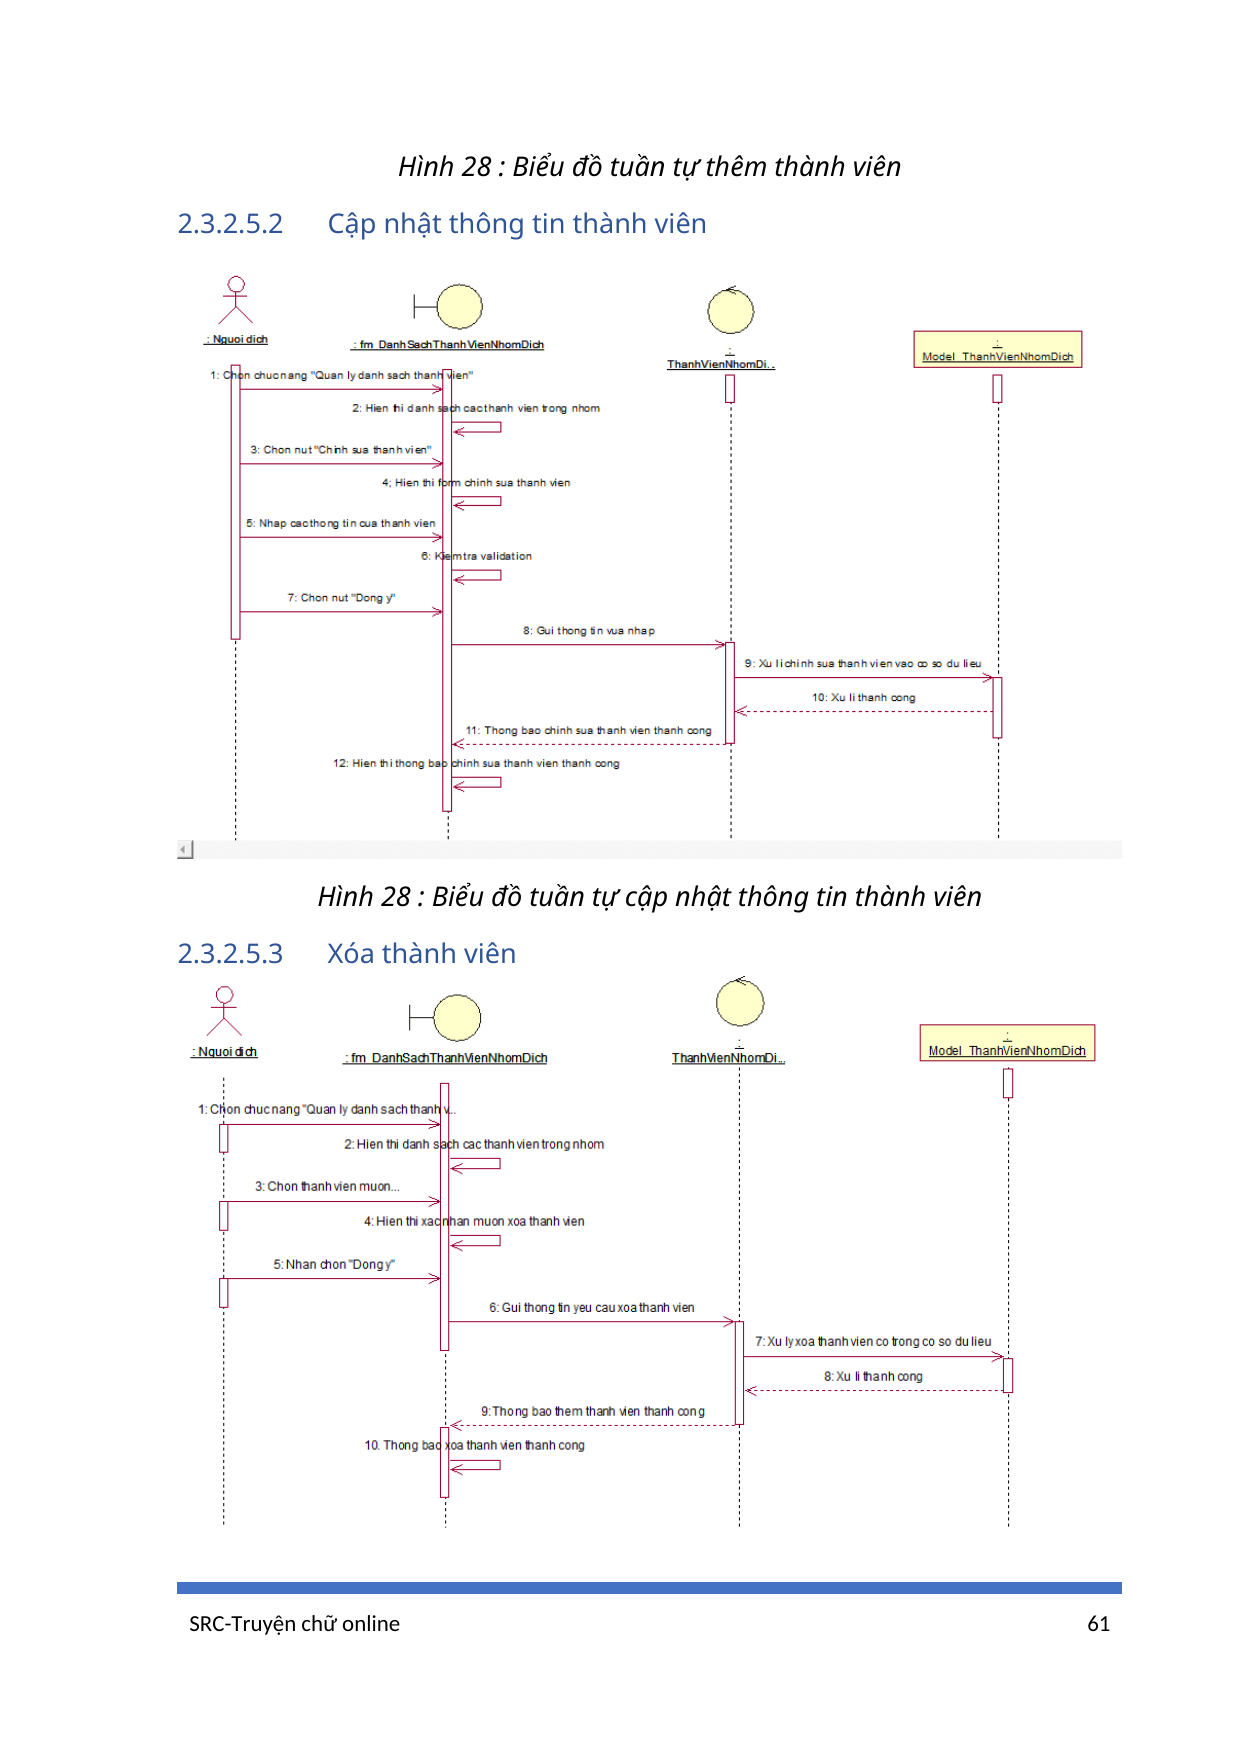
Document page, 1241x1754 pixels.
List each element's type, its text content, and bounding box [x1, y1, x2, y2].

picture [177, 974, 1118, 1540]
subtitle Xóa thành viên [177, 934, 1122, 971]
text Hình 28 : Biểu đồ tuần tự thêm thành viên [177, 148, 1122, 184]
subtitle Cập nhật thông tin thành viên [177, 204, 1122, 241]
picture [177, 243, 1123, 859]
text Hình 28 : Biểu đồ tuần tự cập nhật thông tin thành viên [177, 878, 1122, 915]
